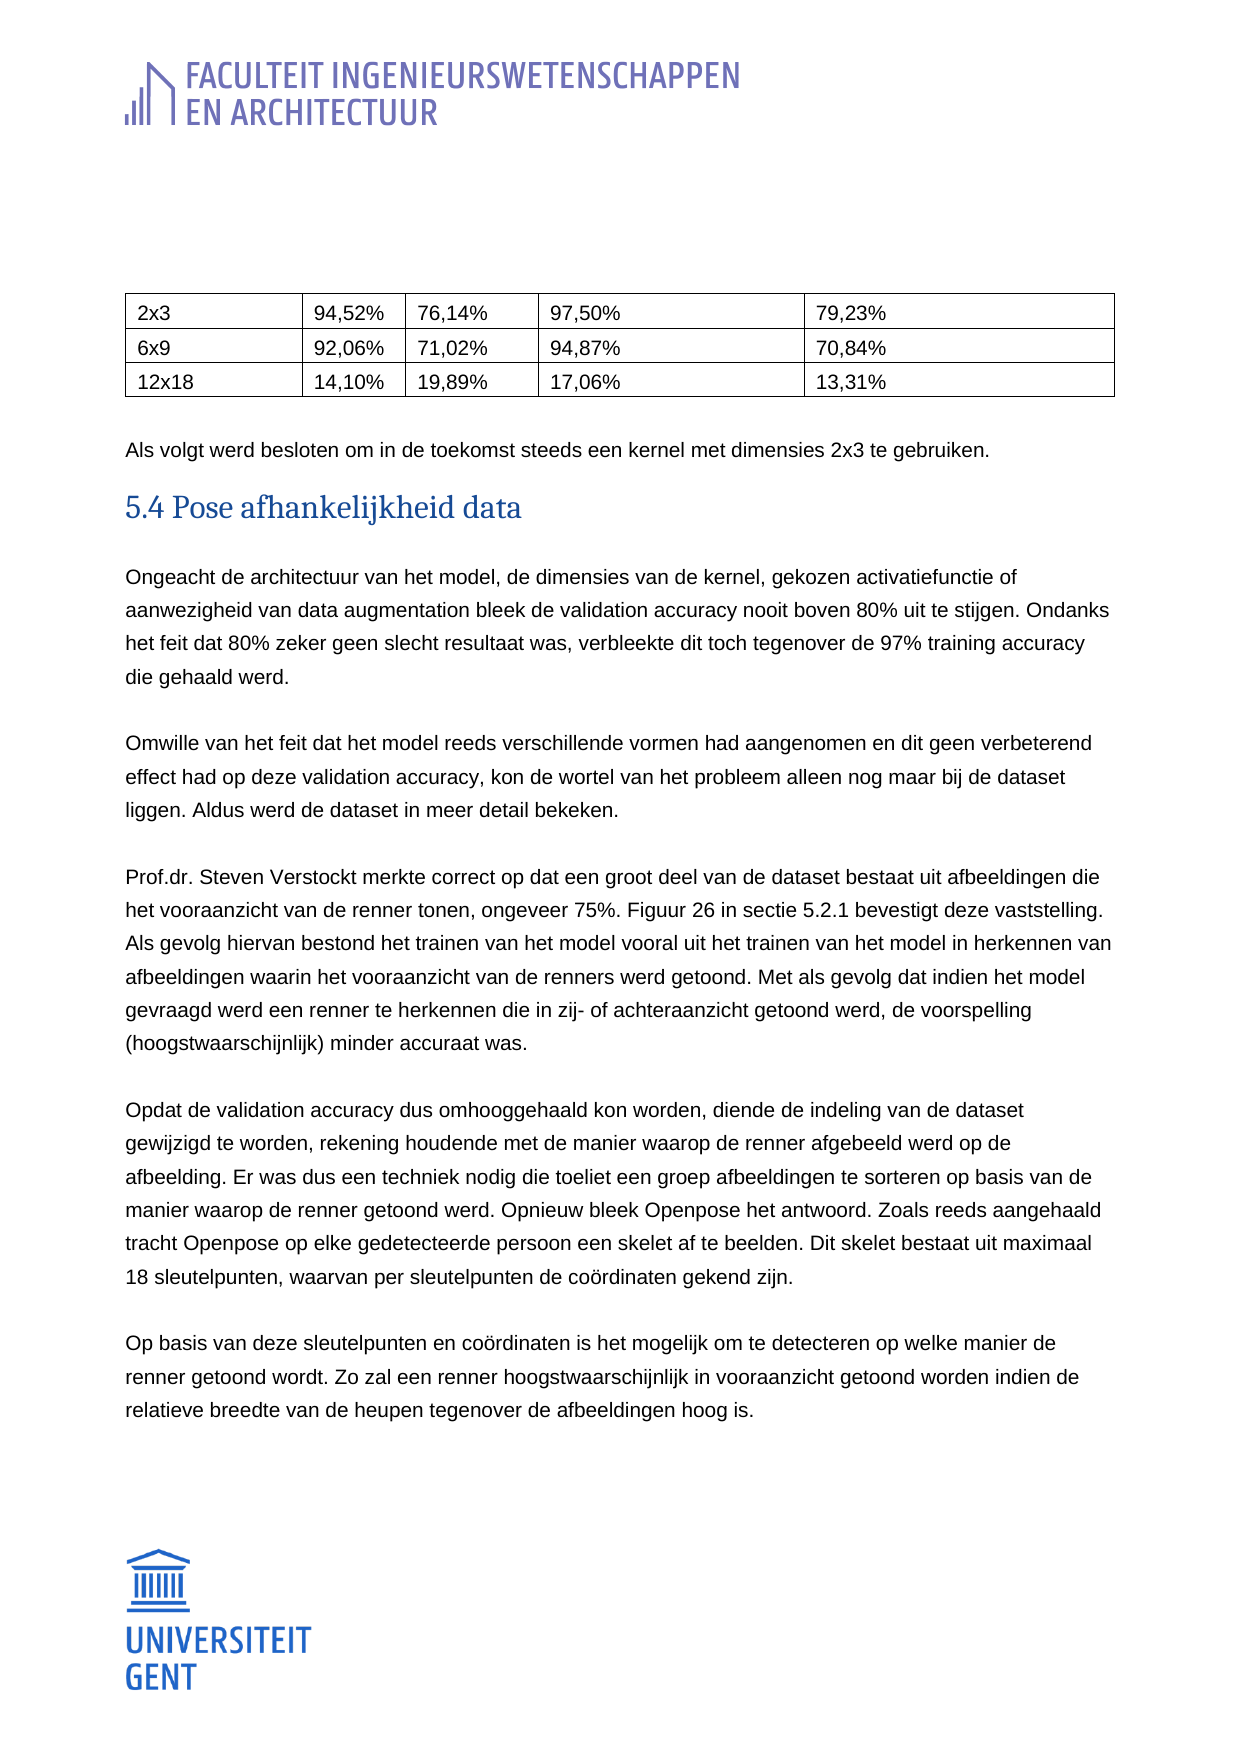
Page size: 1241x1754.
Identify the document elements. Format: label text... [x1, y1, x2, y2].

table_cell 79,23% [805, 294, 1114, 327]
text Als volgt werd besloten om in de toekomst steeds een kernel met dimensies 2x3 te gebruiken. [125, 431, 1115, 464]
table_cell 12x18 [126, 363, 302, 396]
table_cell 76,14% [406, 294, 538, 327]
picture [62, 0, 815, 188]
text Ongeacht de architectuur van het model, de dimensies van de kernel, gekozen activatiefunctie of aanwezigheid van data augmentation bleek de validation accuracy nooit boven 80% uit te stijgen. Ondanks het feit dat 80% zeker geen slecht resultaat was, verbleekte dit toch tegenover de 97% training accuracy die gehaald werd. [125, 557, 1115, 691]
table_cell 6x9 [126, 329, 302, 362]
table_cell 17,06% [539, 363, 804, 396]
picture [64, 1501, 378, 1752]
table_cell 14,10% [303, 363, 405, 396]
table_cell 70,84% [805, 329, 1114, 362]
table_cell 13,31% [805, 363, 1114, 396]
text Opdat de validation accuracy dus omhooggehaald kon worden, diende de indeling van de dataset gewijzigd te worden, rekening houdende met de manier waarop de renner afgebeeld werd op de afbeelding. Er was dus een techniek nodig die toeliet een groep afbeeldingen te sorteren op basis van de manier waarop de renner getoond werd. Opnieuw bleek Openpose het antwoord. Zoals reeds aangehaald tracht Openpose op elke gedetecteerde persoon een skelet af te beelden. Dit skelet bestaat uit maximaal 18 sleutelpunten, waarvan per sleutelpunten de coördinaten gekend zijn. [125, 1091, 1115, 1291]
table_cell 2x3 [126, 294, 302, 327]
table_cell 19,89% [406, 363, 538, 396]
text Omwille van het feit dat het model reeds verschillende vormen had aangenomen en dit geen verbeterend effect had op deze validation accuracy, kon de wortel van het probleem alleen nog maar bij de dataset liggen. Aldus werd de dataset in meer detail bekeken. [125, 724, 1115, 824]
table_cell 92,06% [303, 329, 405, 362]
text Op basis van deze sleutelpunten en coördinaten is het mogelijk om te detecteren op welke manier de renner getoond wordt. Zo zal een renner hoogstwaarschijnlijk in vooraanzicht getoond worden indien de relatieve breedte van de heupen tegenover de afbeeldingen hoog is. [125, 1324, 1115, 1424]
text Prof.dr. Steven Verstockt merkte correct op dat een groot deel van de dataset bestaat uit afbeeldingen die het vooraanzicht van de renner tonen, ongeveer 75%. Figuur 26 in sectie 5.2.1 bevestigt deze vaststelling. Als gevolg hiervan bestond het trainen van het model vooral uit het trainen van het model in herkennen van afbeeldingen waarin het vooraanzicht van de renners werd getoond. Met als gevolg dat indien het model gevraagd werd een renner te herkennen die in zij- of achteraanzicht getoond werd, de voorspelling (hoogstwaarschijnlijk) minder accuraat was. [125, 857, 1115, 1057]
table_cell 97,50% [539, 294, 804, 327]
subtitle 5.4 Pose afhankelijkheid data [125, 489, 1115, 527]
table_cell 71,02% [406, 329, 538, 362]
table_cell 94,52% [303, 294, 405, 327]
table_cell 94,87% [539, 329, 804, 362]
